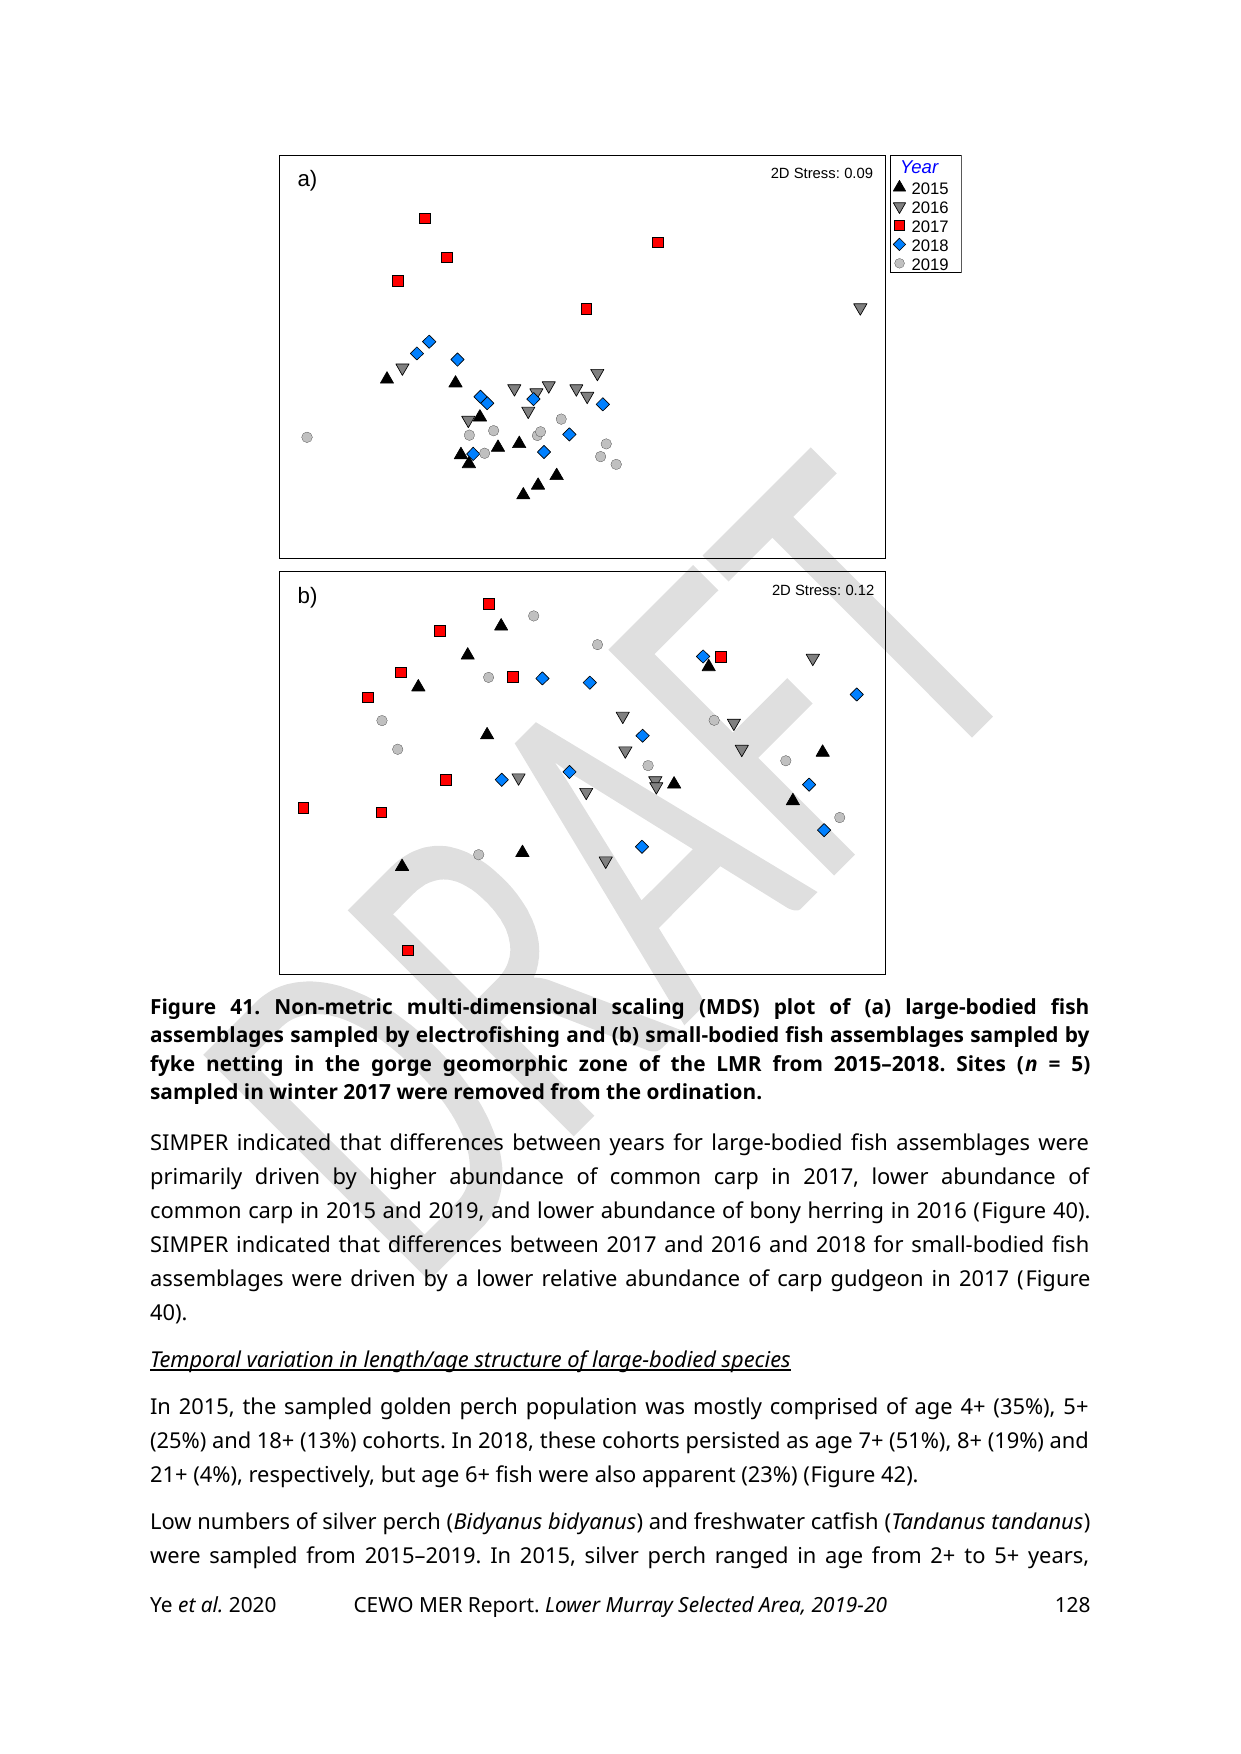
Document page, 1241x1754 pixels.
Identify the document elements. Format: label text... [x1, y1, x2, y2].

text Temporal variation in length/age structure of large-bodied species [150, 1344, 1090, 1374]
text Figure 41. Non-metric multi-dimensional scaling (MDS) plot of (a) large-bodied fish assemblages sampled by electrofishing and (b) small-bodied fish assemblages sampled by fyke netting in the gorge geomorphic zone of the LMR from 2015–2018. Sites (n = 5) sampled in winter 2017 were removed from the ordination. [150, 992, 1090, 1106]
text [150, 1506, 1090, 1569]
text SIMPER indicated that differences between years for large-bodied fish assemblages were primarily driven by higher abundance of common carp in 2017, lower abundance of common carp in 2015 and 2019, and lower abundance of bony herring in 2016 (Figure 39). SIMPER indicated that differences between 2017 and 2016 and 2018 for small-bodied fish assemblages were driven by a lower relative abundance of carp gudgeon in 2017 (Figure 39). [150, 1126, 1090, 1327]
text In 2015, the sampled golden perch population was mostly comprised of age 4+ (35%), 5+ (25%) and 18+ (13%) cohorts. In 2018, these cohorts persisted as age 7+ (51%), 8+ (19%) and 21+ (4%), respectively, but age 6+ fish were also apparent (23%) (Figure 41). [150, 1391, 1090, 1489]
